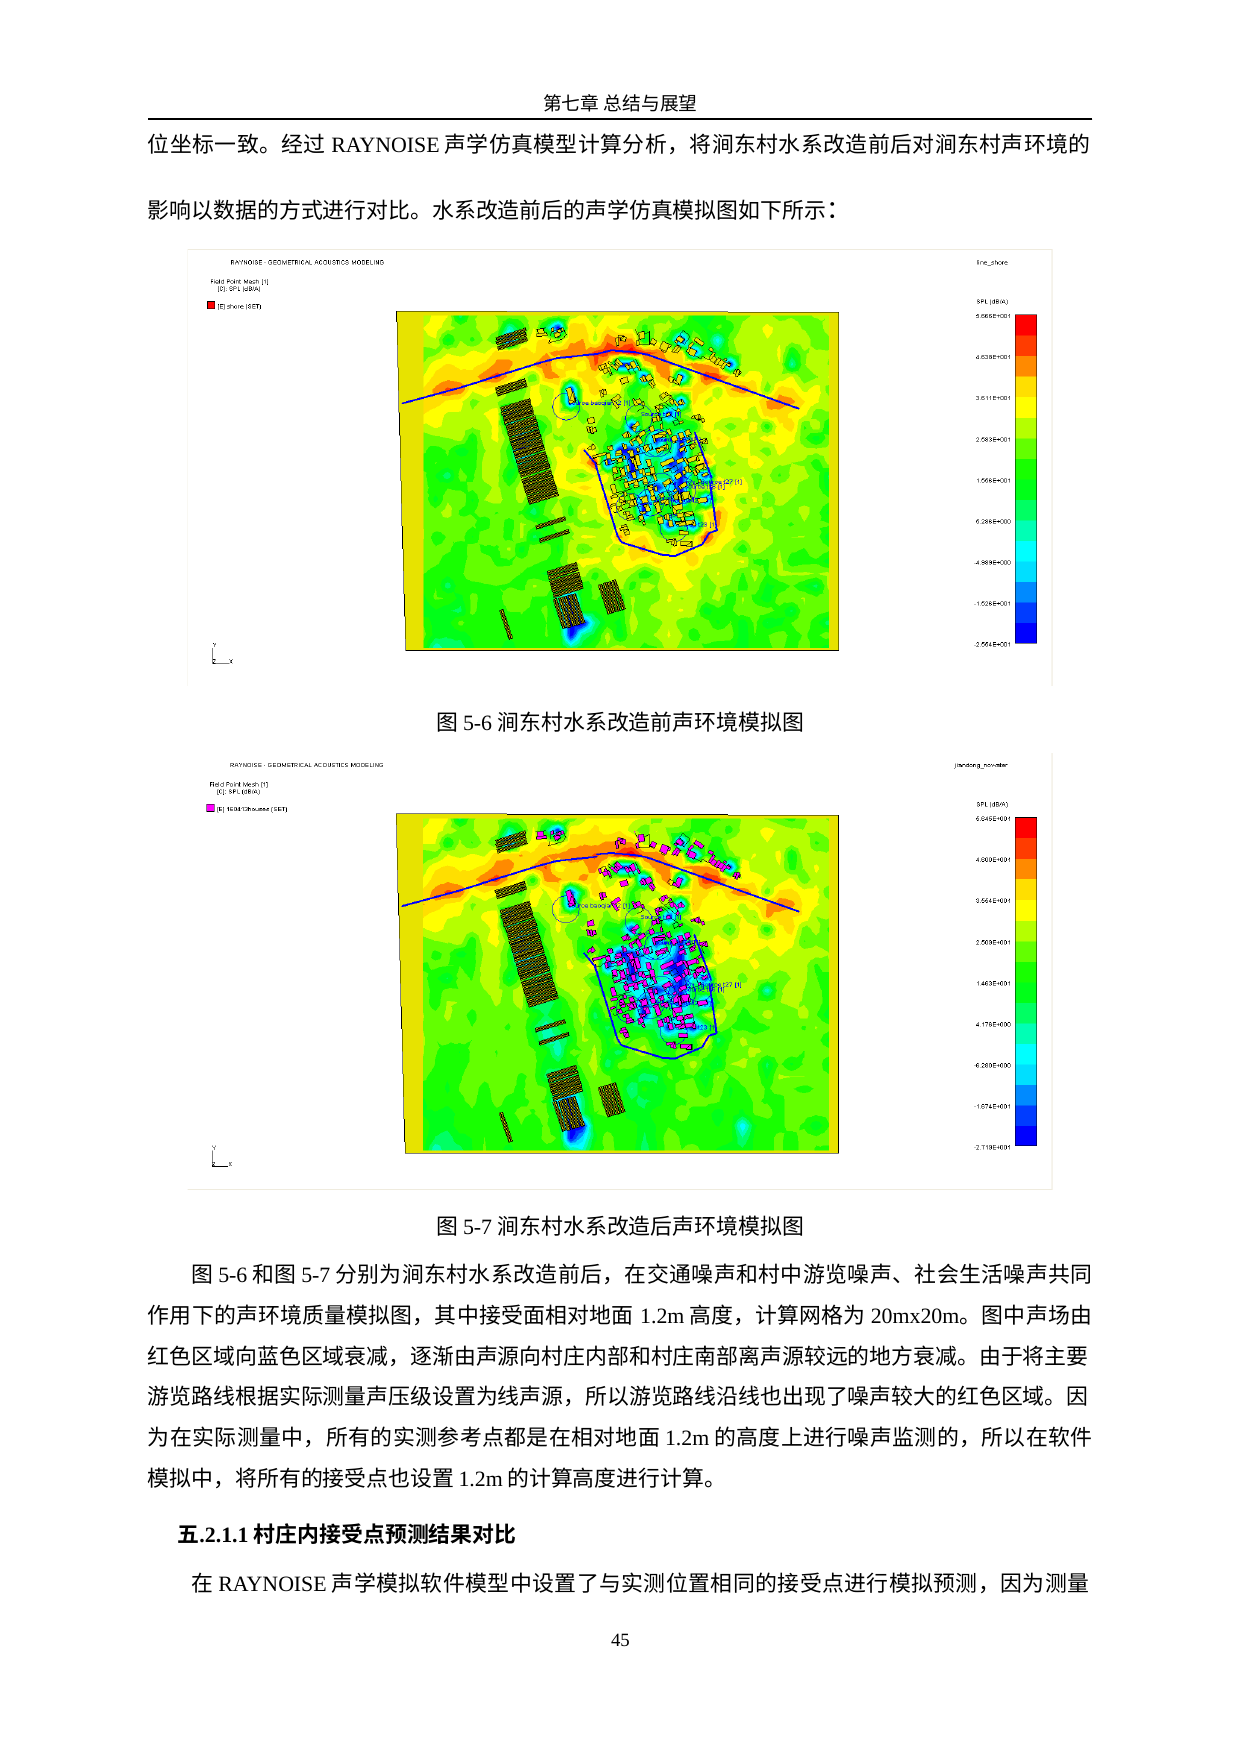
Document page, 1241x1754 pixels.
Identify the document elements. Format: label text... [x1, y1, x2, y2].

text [148, 1566, 1092, 1598]
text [148, 127, 1092, 241]
picture [187, 249, 1053, 686]
picture [187, 753, 1053, 1190]
text 图5-6和图5-7分别为涧东村水系改造前后，在交通噪声和村中游览噪声、社会生活噪声共同作用下的声环境质量模拟图，其中接受面相对地面1.2m高度，计算网格为20mx20m。图中声场由红色区域向蓝色区域衰减，逐渐由声源向村庄内部和村庄南部离声源较远的地方衰减。由于将主要游览路线根据实际测量声压级设置为线声源，所以游览路线沿线也出现了噪声较大的红色区域。因为在实际测量中，所有的实测参考点都是在相对地面1.2m的高度上进行噪声监测的，所以在软件模拟中，将所有的接受点也设置1.2m的计算高度进行计算。 [148, 1257, 1092, 1493]
text 图5-6 涧东村水系改造前声环境模拟图 [148, 704, 1092, 737]
text 村庄内接受点预测结果对比 [177, 1517, 1092, 1549]
text 图5-7 涧东村水系改造后声环境模拟图 [148, 1208, 1092, 1241]
